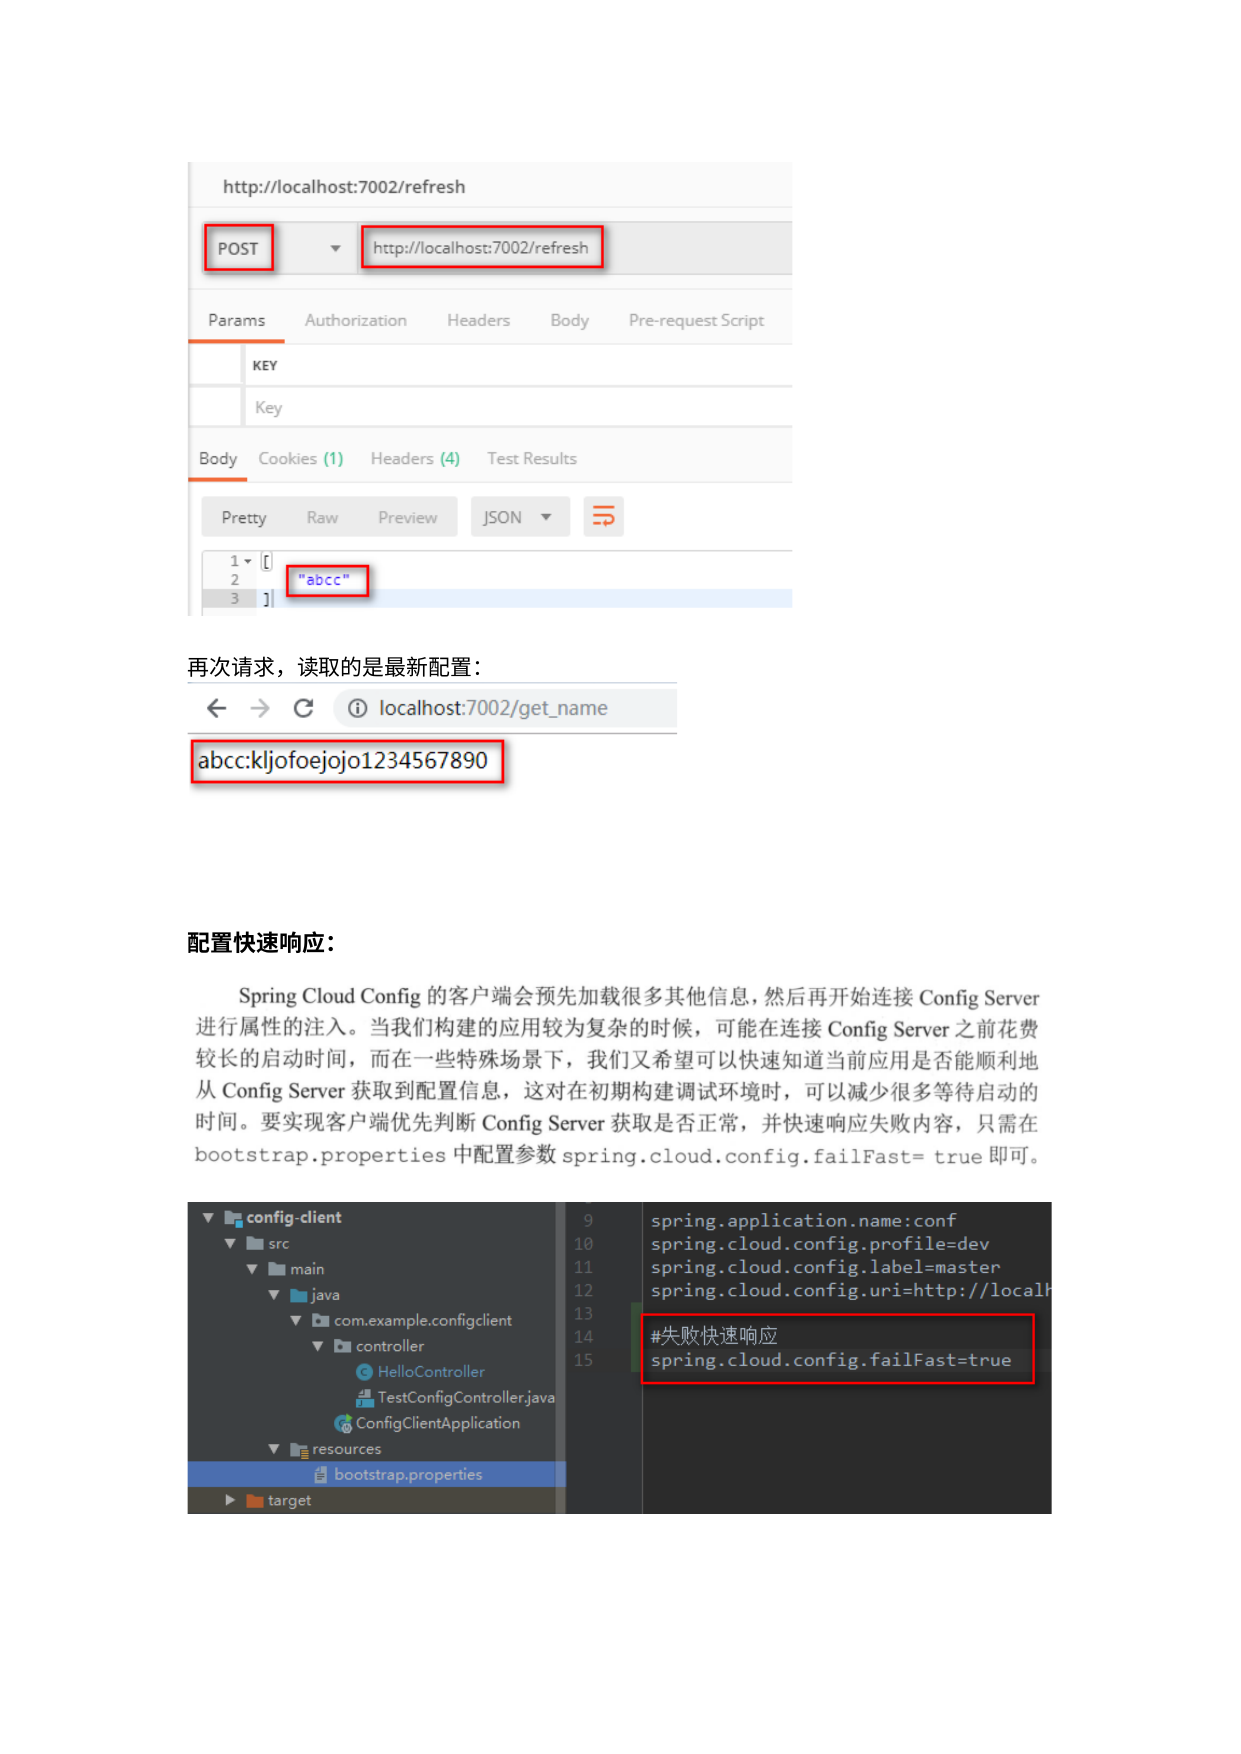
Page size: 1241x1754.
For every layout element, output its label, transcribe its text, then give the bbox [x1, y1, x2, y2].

picture [187, 1202, 1052, 1514]
picture [187, 162, 793, 616]
list 配置快速响应： [187, 909, 1053, 974]
picture [187, 682, 678, 800]
picture [187, 974, 1052, 1175]
list 再次请求，读取的是最新配置： [187, 649, 1053, 682]
